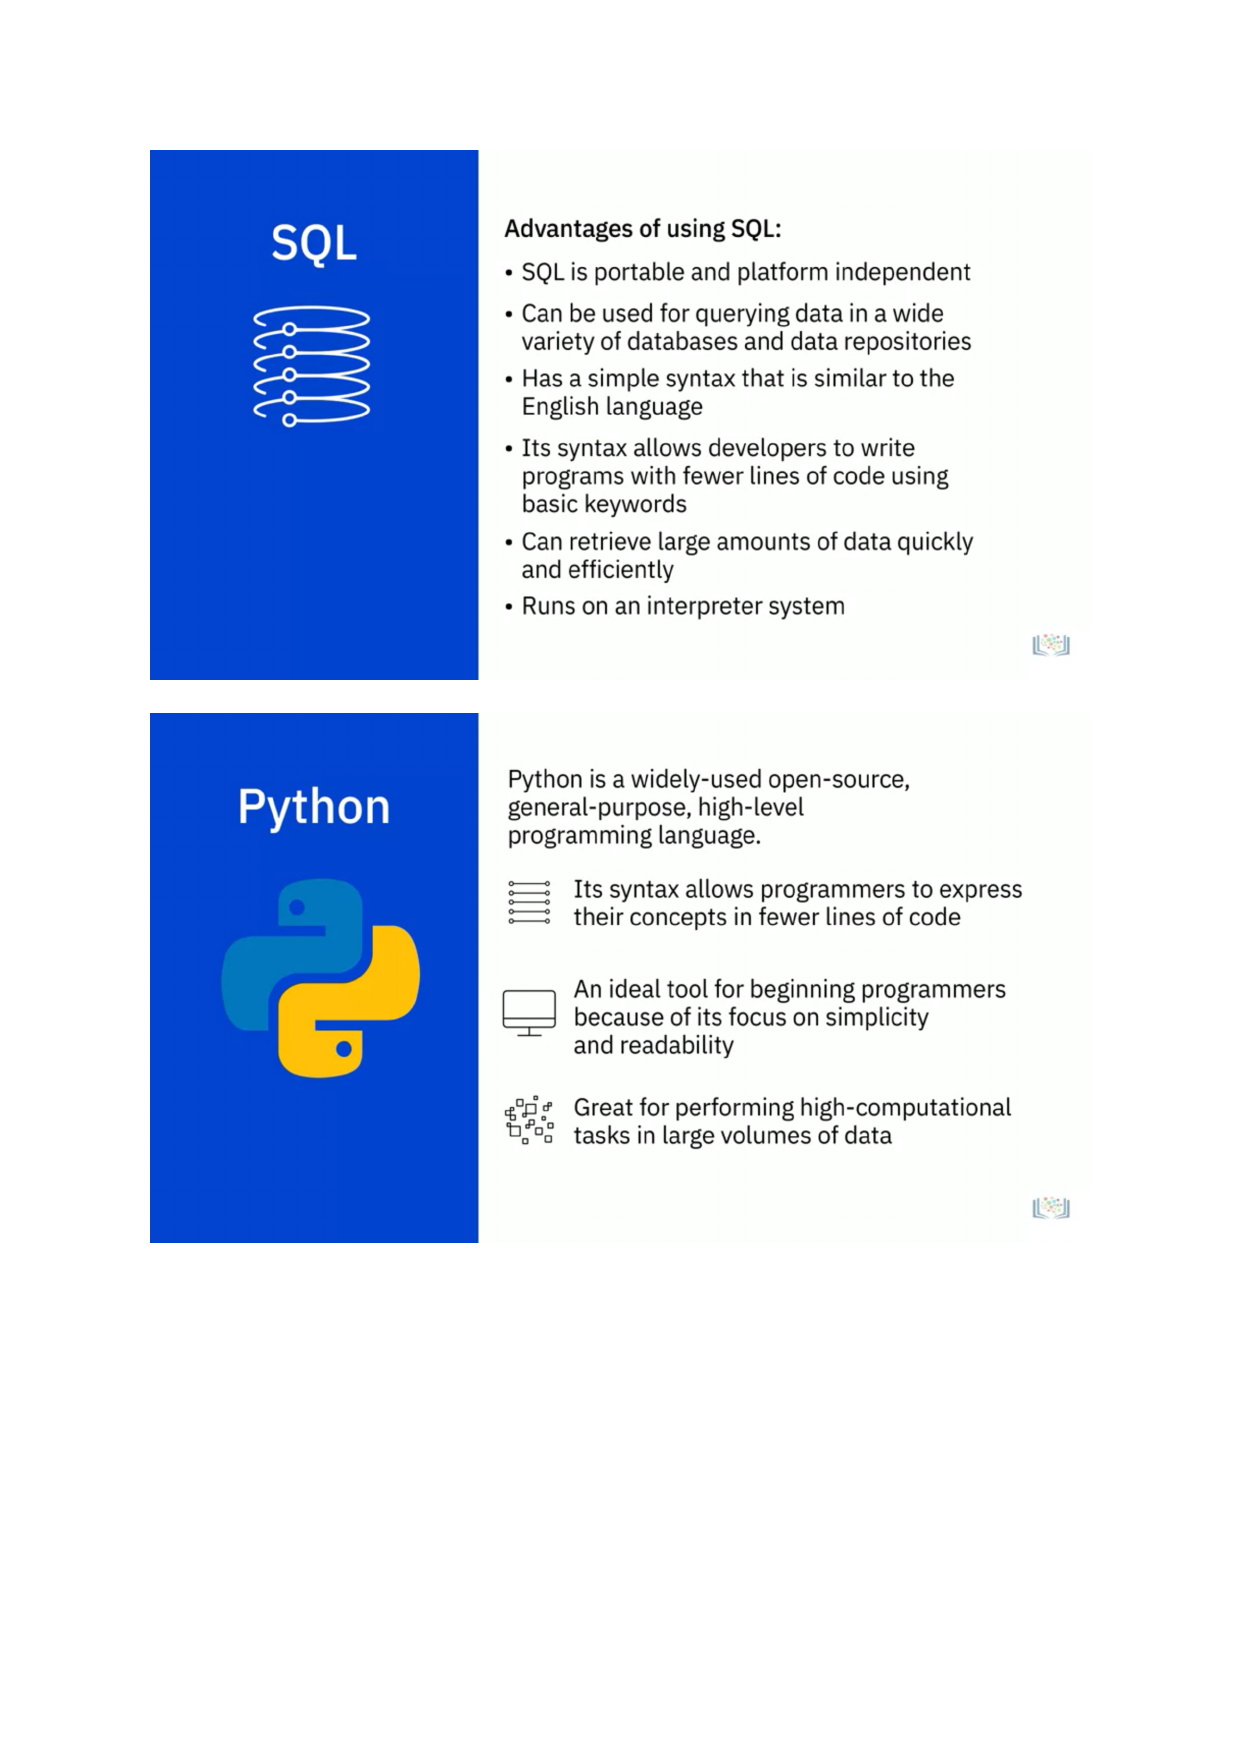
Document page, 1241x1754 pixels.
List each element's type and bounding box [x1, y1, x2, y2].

picture [150, 150, 1091, 680]
picture [150, 713, 1091, 1243]
